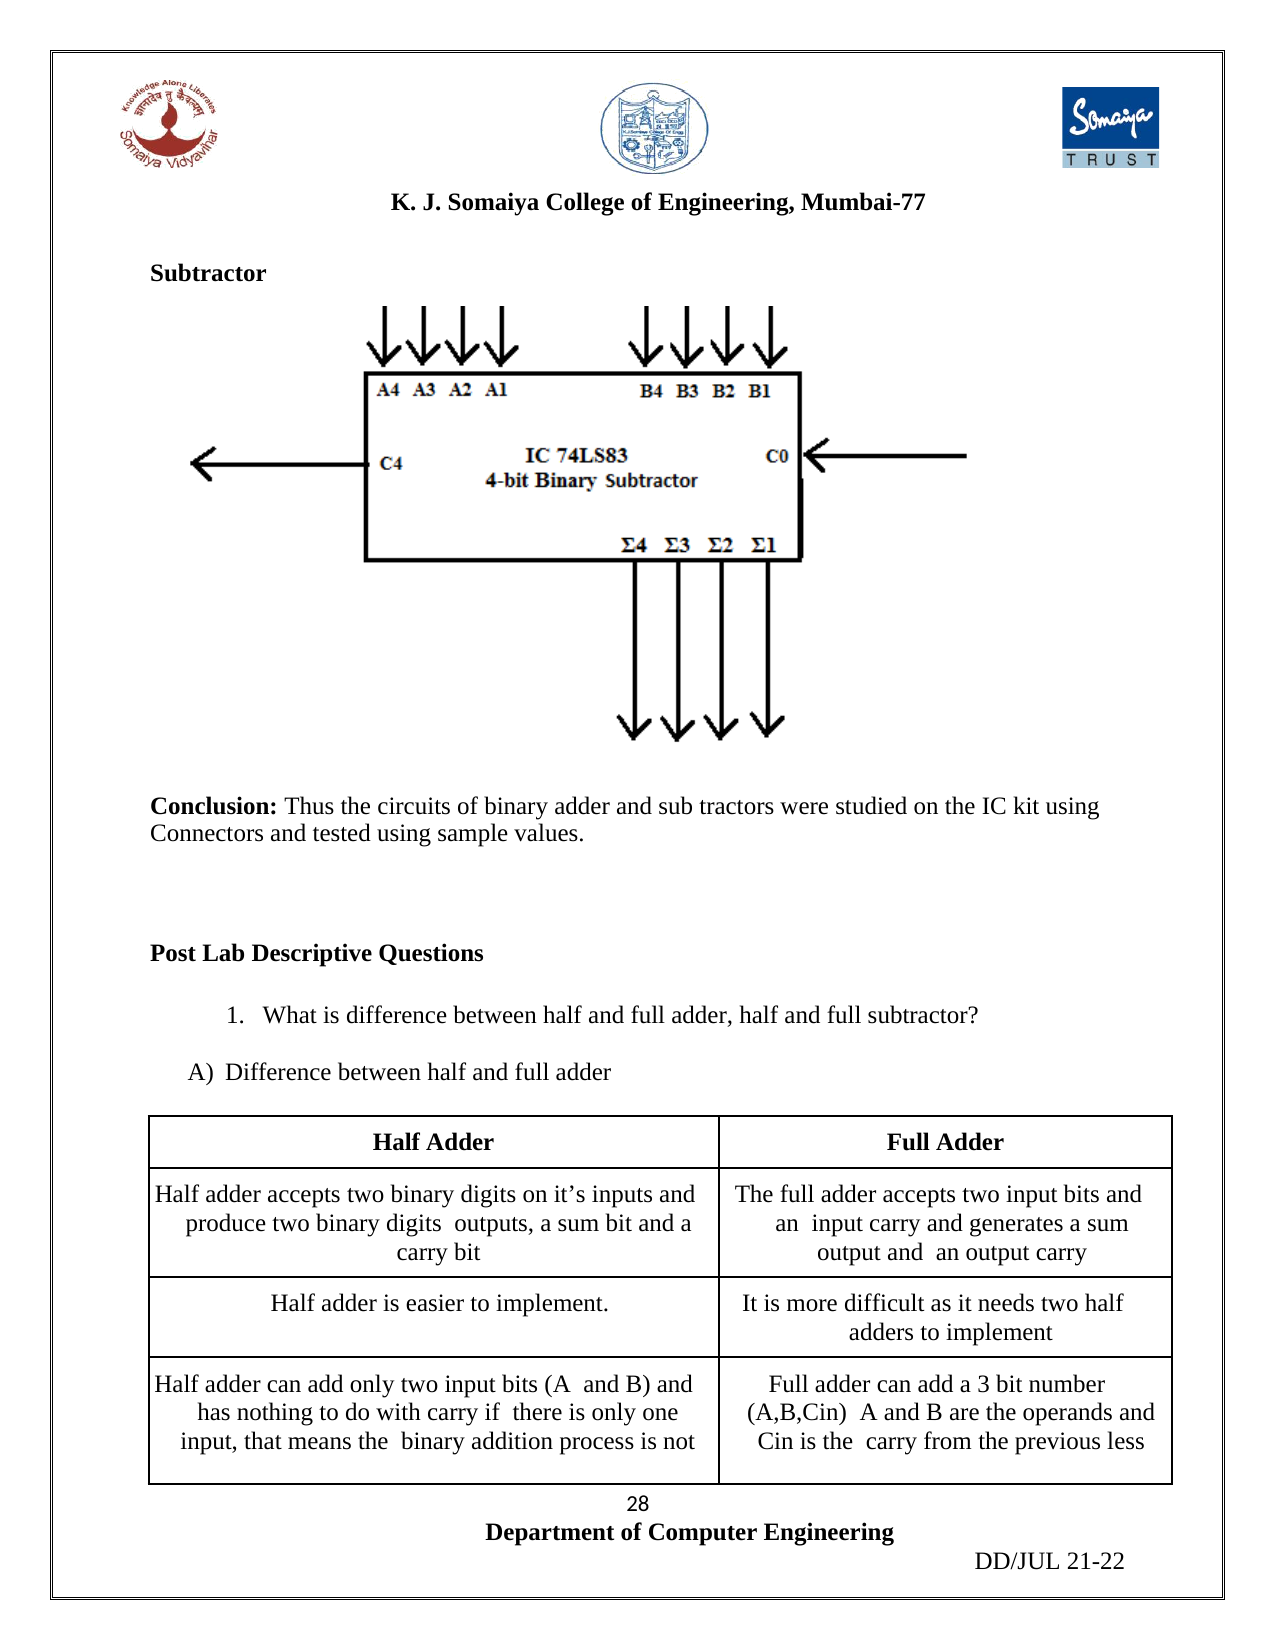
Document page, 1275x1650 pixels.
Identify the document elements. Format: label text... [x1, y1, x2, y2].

picture [120, 80, 218, 168]
table_cell The full adder accepts two input bits and an input carry and generates a sum output and an output carry [720, 1169, 1171, 1276]
text Conclusion: Thus the circuits of binary adder and sub tractors were studied on the IC kit using [150, 792, 1125, 820]
list Difference between half and full adder [187, 1057, 1125, 1086]
table_header Half Adder [150, 1117, 718, 1167]
table_cell It is more difficult as it needs two half adders to implement [720, 1278, 1171, 1356]
picture [598, 79, 716, 176]
text Subtractor [150, 265, 1125, 286]
text Connectors and tested using sample values. [150, 820, 1125, 847]
table_header Full Adder [720, 1117, 1171, 1167]
text Post Lab Descriptive Questions [150, 938, 1125, 967]
list What is difference between half and full adder, half and full subtractor? [226, 1000, 1125, 1029]
table_cell Full adder can add a 3 bit number (A,B,Cin) A and B are the operands and Cin is the carry from the previous less significant stage. [720, 1358, 1171, 1482]
picture [1062, 87, 1160, 168]
table_cell Half adder accepts two binary digits on it’s inputs and produce two binary digits outputs, a sum bit and a carry bit [150, 1169, 718, 1276]
picture [150, 306, 1006, 771]
table_cell Half adder is easier to implement. [150, 1278, 718, 1356]
